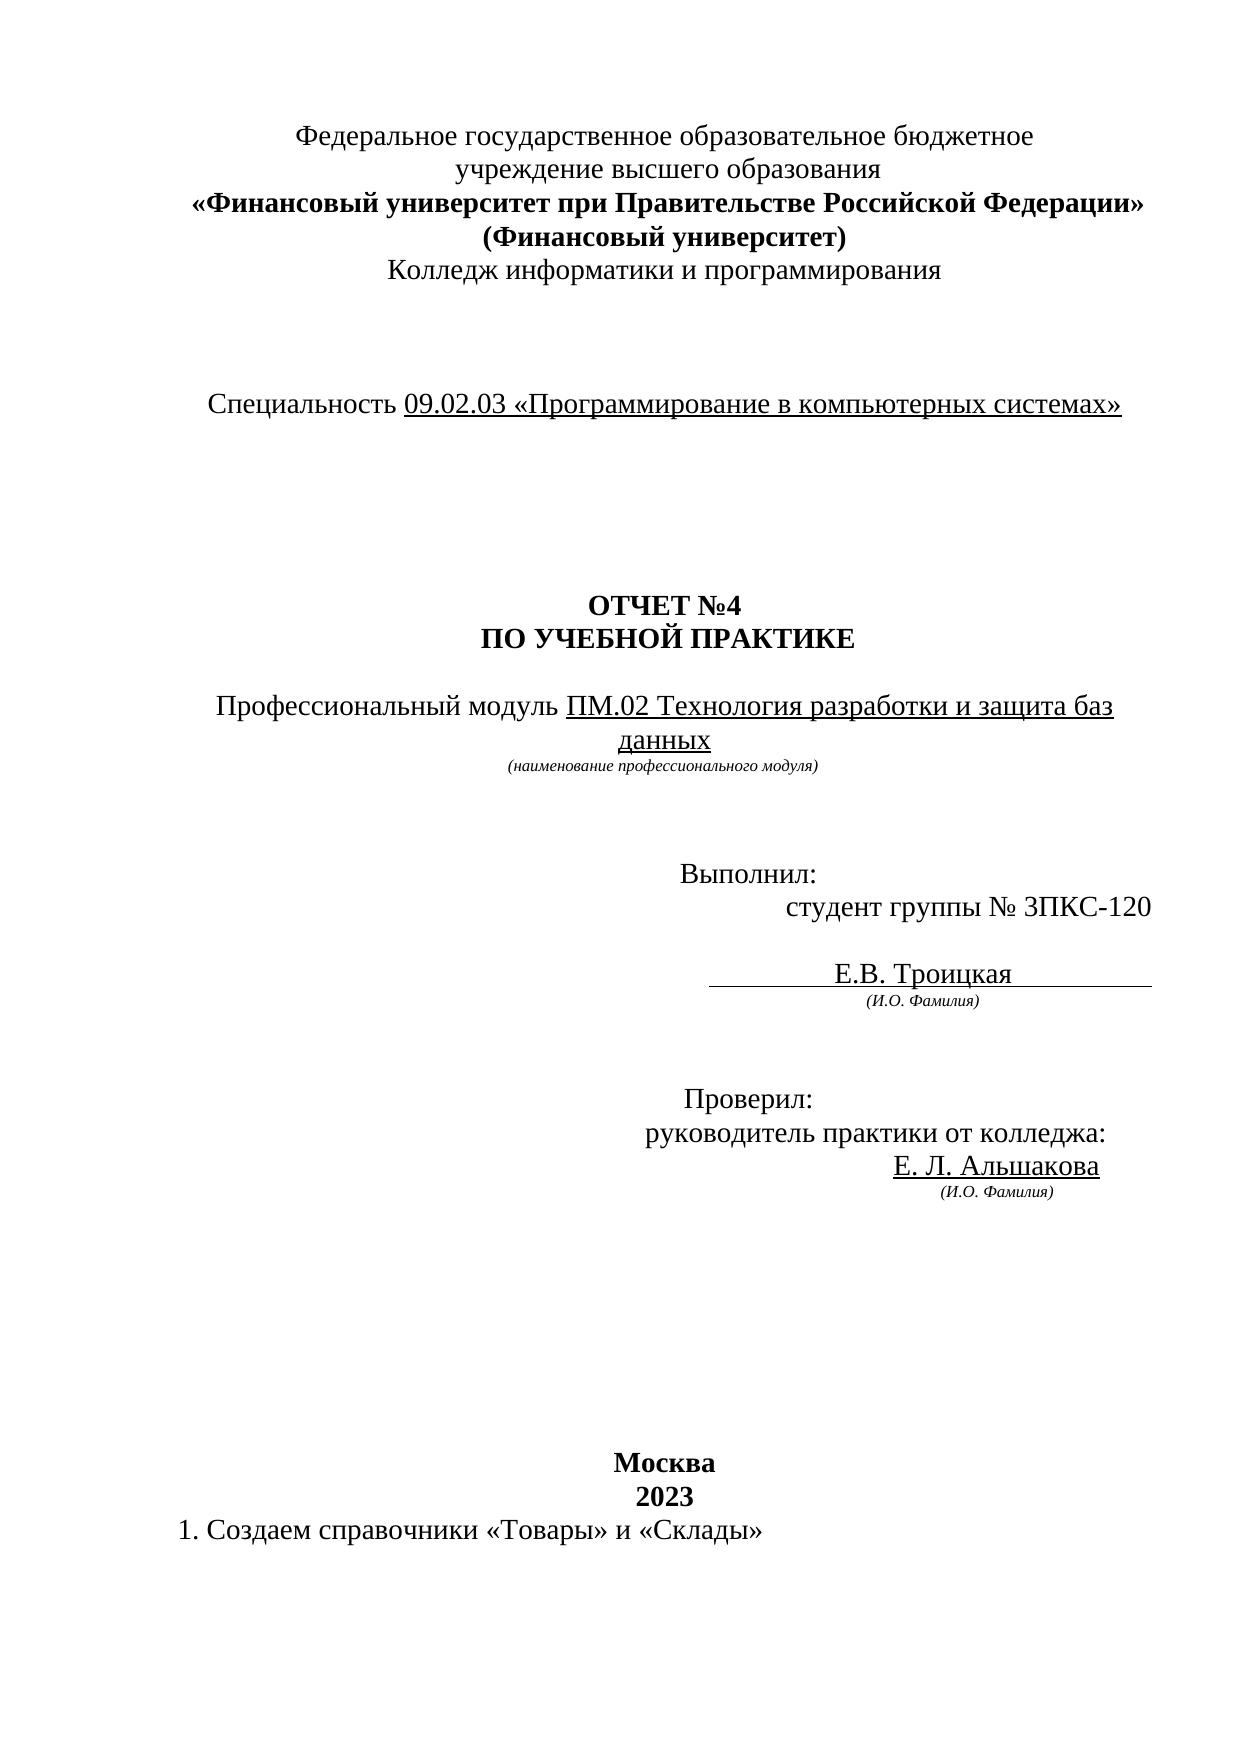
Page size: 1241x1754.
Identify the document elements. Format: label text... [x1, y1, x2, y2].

text руководитель практики от колледжа: [177, 1115, 1152, 1148]
text (Финансовый университет) [177, 219, 1152, 252]
text (И.О. Фамилия) [472, 1182, 1152, 1215]
text 1. Создаем справочники «Товары» и «Склады» [177, 1512, 1152, 1546]
text «Финансовый университет при Правительстве Российской Федерации» [177, 185, 1152, 219]
text Е.В. Троицкая [177, 957, 1152, 990]
text Москва [177, 1445, 1152, 1479]
text Специальность 09.02.03 «Программирование в компьютерных системах» [177, 386, 1152, 420]
text студент группы № 3ПКС-120 [177, 889, 1152, 923]
text Проверил: [177, 1081, 1152, 1115]
text ОТЧЕТ №4 [177, 588, 1152, 621]
text (И.О. Фамилия) [841, 990, 1152, 1024]
text (наименование профессионального модуля) [177, 755, 1152, 789]
text Выполнил: [177, 856, 1152, 889]
text Колледж информатики и программирования [177, 252, 1152, 286]
text Е. Л. Альшакова [767, 1148, 1152, 1182]
text ПО УЧЕБНОЙ ПРАКТИКЕ [177, 621, 1152, 655]
text учреждение высшего образования [177, 152, 1152, 185]
text Федеральное государственное образовательное бюджетное [177, 118, 1152, 152]
text 2023 [177, 1479, 1152, 1512]
text Профессиональный модуль ПМ.02 Технология разработки и защита баз данных [177, 688, 1152, 755]
